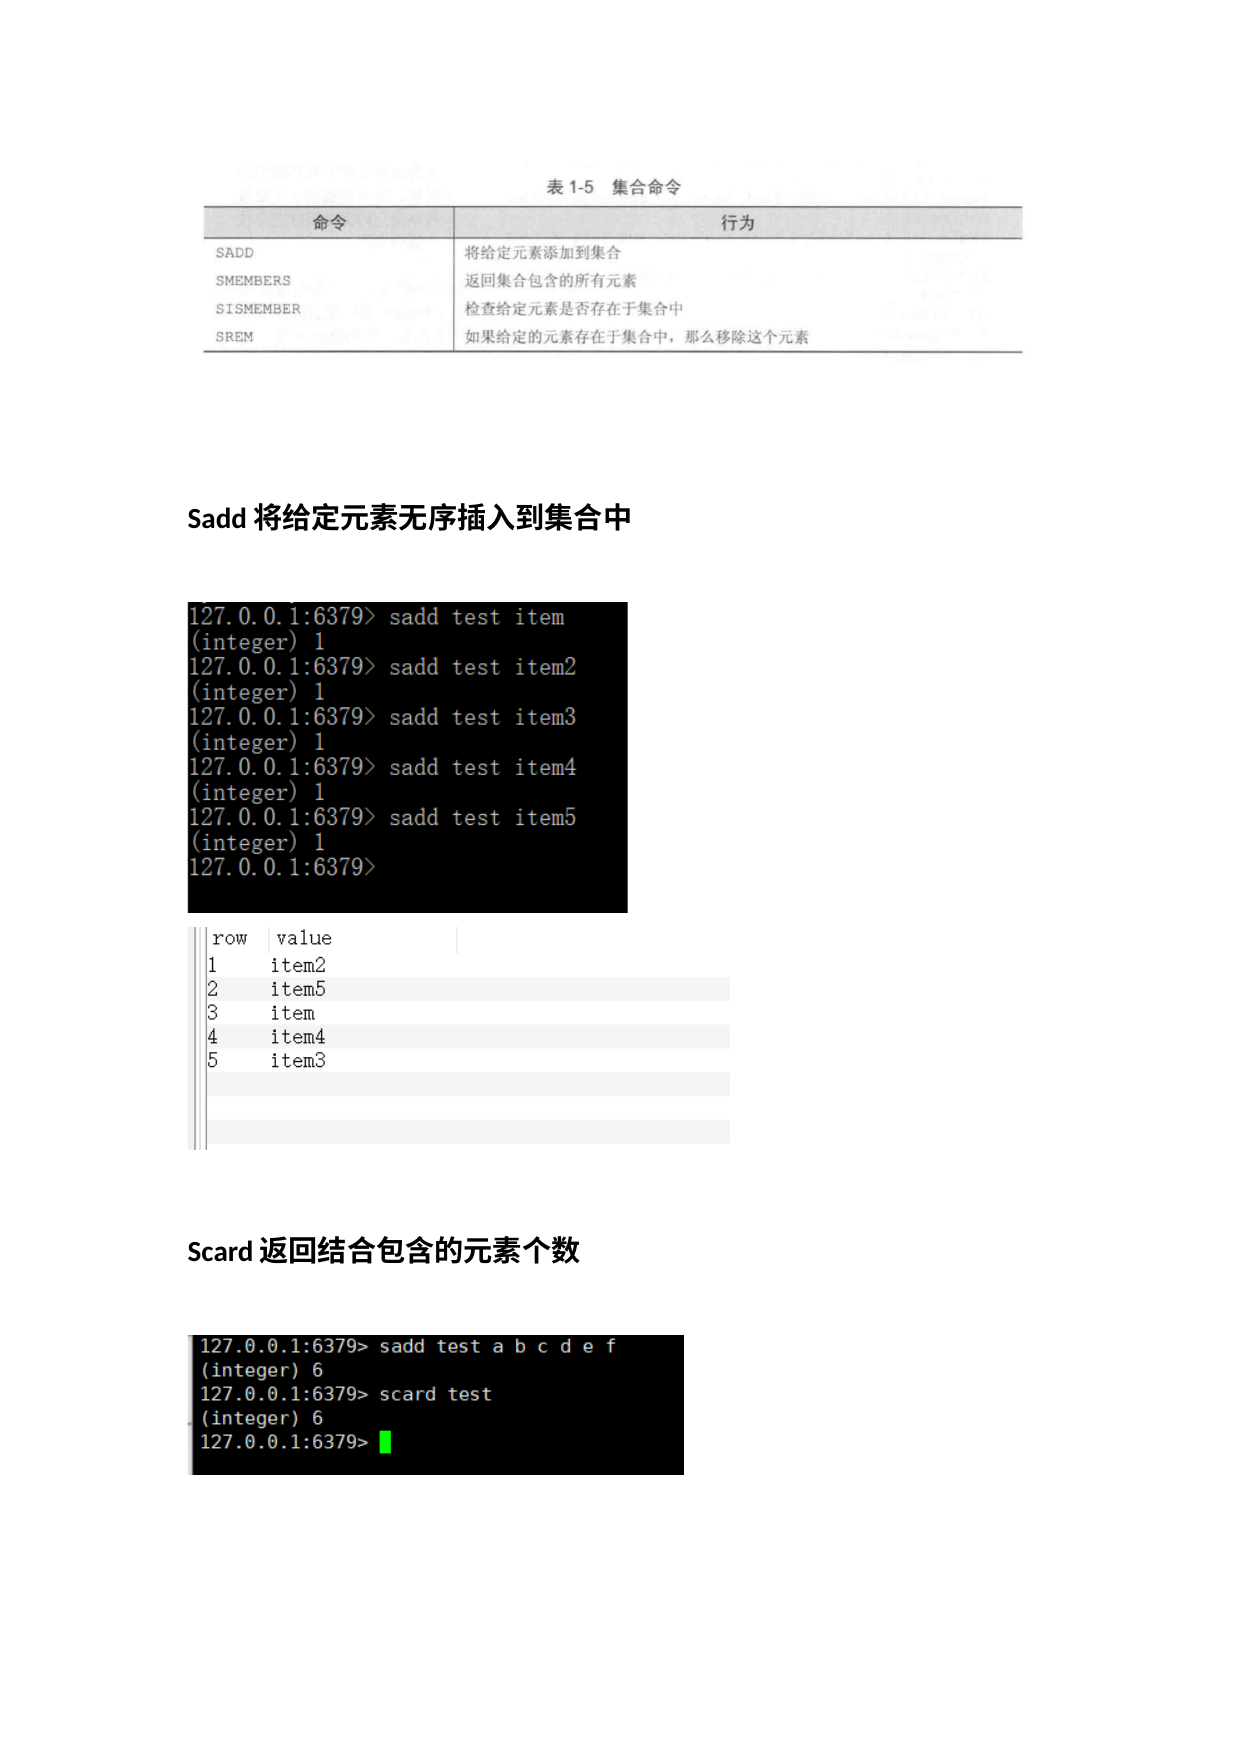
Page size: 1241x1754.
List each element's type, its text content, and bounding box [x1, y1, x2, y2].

picture [187, 602, 628, 913]
subtitle Scard返回结合包含的元素个数 [187, 1217, 1053, 1282]
picture [187, 1335, 684, 1475]
subtitle Sadd将给定元素无序插入到集合中 [187, 484, 1053, 549]
picture [187, 927, 730, 1150]
picture [187, 162, 1053, 364]
